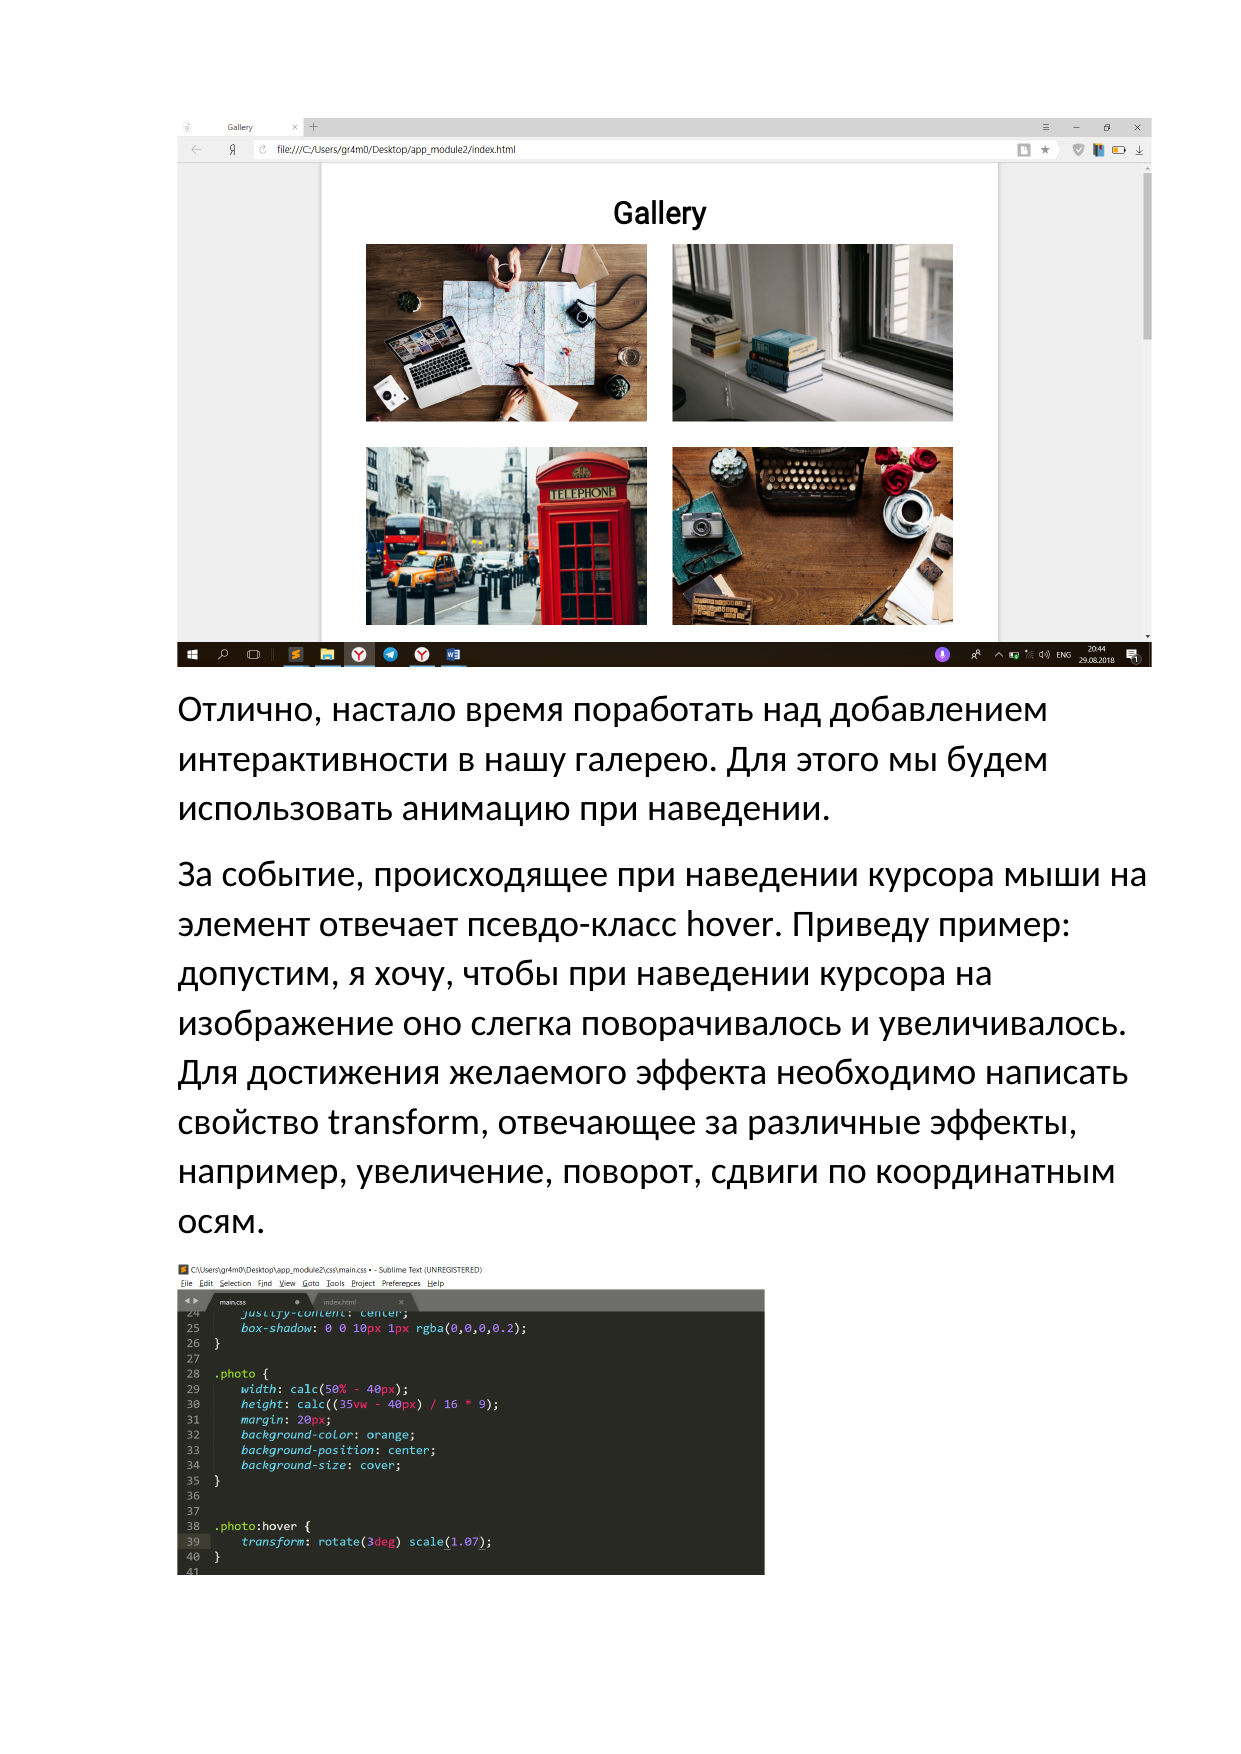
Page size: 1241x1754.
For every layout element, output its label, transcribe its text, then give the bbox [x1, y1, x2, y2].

text За событие, происходящее при наведении курсора мыши на элемент отвечает псевдо-класс hover. Приведу пример: допустим, я хочу, чтобы при наведении курсора на изображение оно слегка поворачивалось и увеличивалось. Для достижения желаемого эффекта необходимо написать свойство transform, отвечающее за различные эффекты, например, увеличение, поворот, сдвиги по координатным осям. [177, 850, 1152, 1242]
text Отлично, настало время поработать над добавлением интерактивности в нашу галерею. Для этого мы будем использовать анимацию при наведении. [177, 685, 1152, 830]
picture [177, 118, 1152, 667]
picture [177, 1262, 765, 1575]
